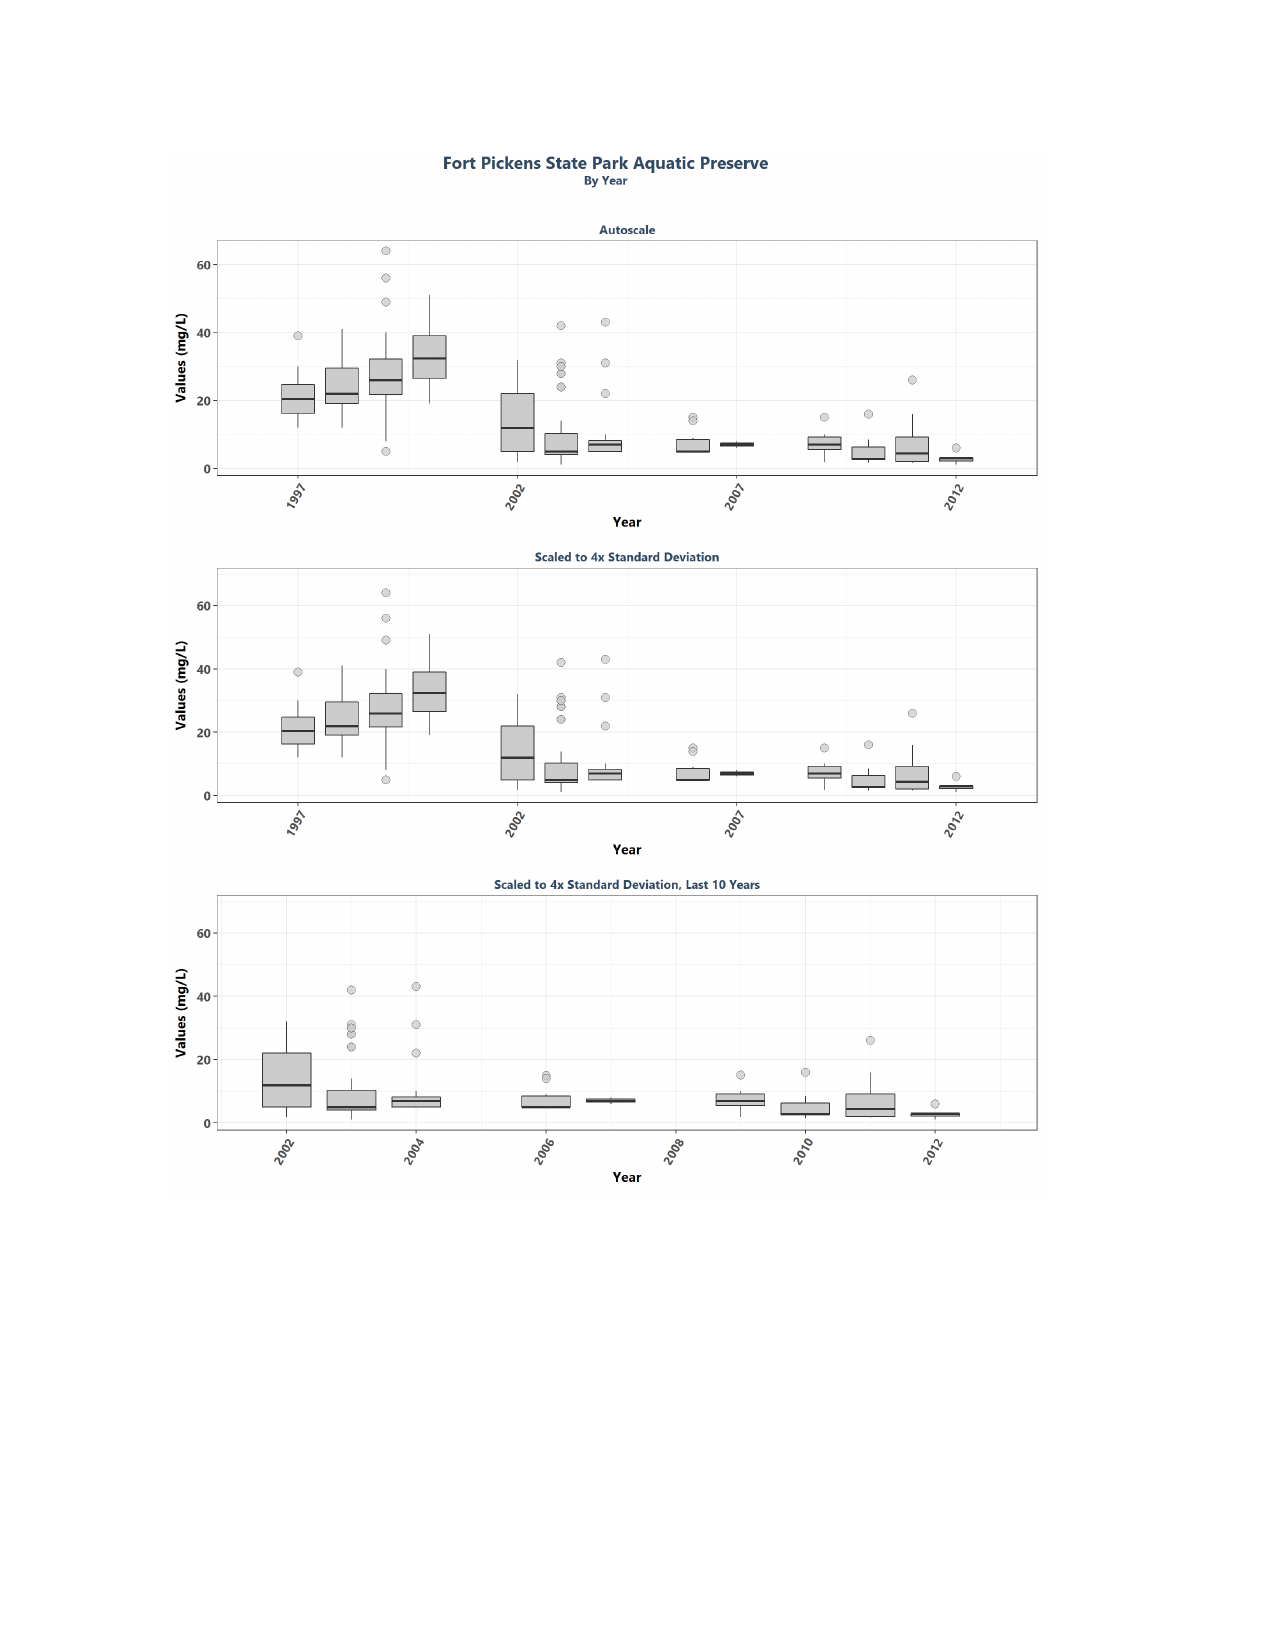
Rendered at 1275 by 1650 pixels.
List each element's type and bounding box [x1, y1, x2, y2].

picture [168, 150, 1044, 1200]
